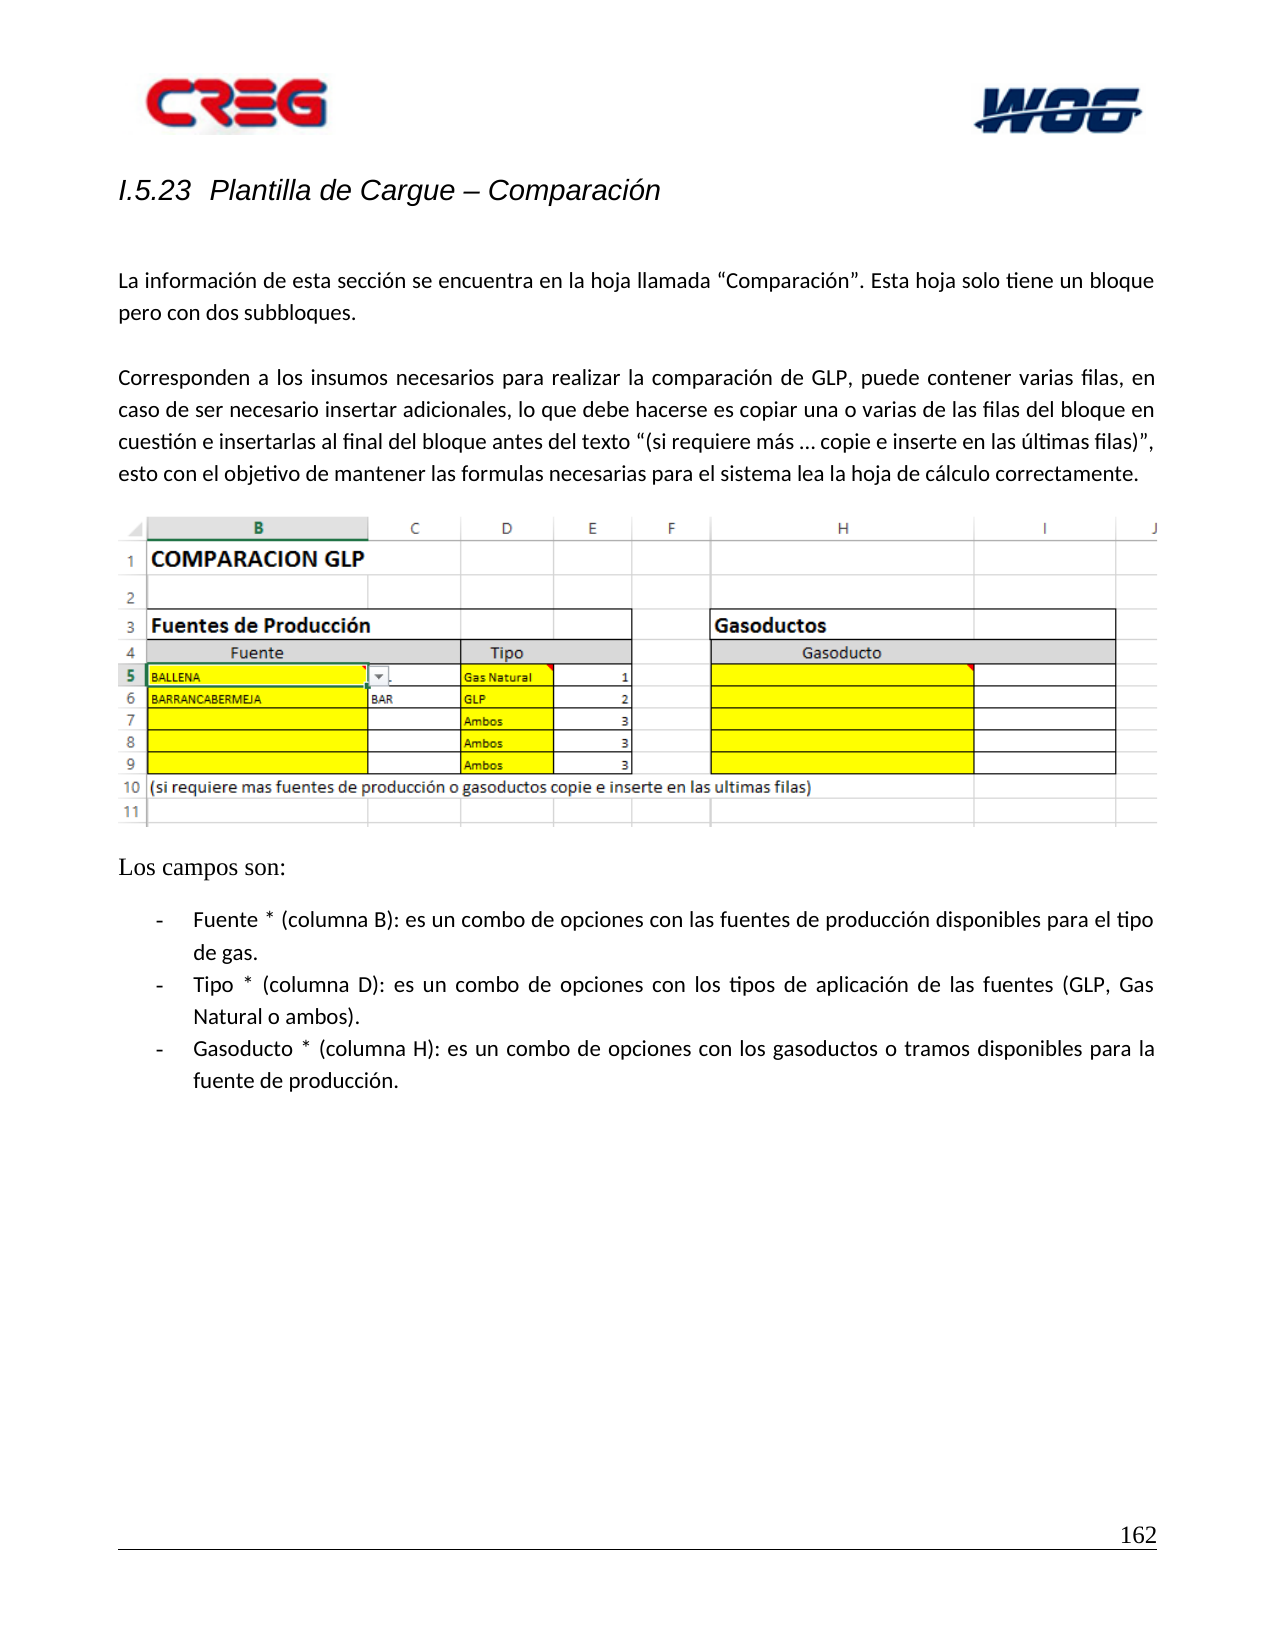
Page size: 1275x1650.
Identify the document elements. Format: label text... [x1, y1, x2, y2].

list Tipo * (columna D): es un combo de opciones con los tipos de aplicación de las fuentes (GLP, Gas Natural o ambos). [156, 970, 1157, 1030]
picture [118, 512, 1158, 827]
list Corresponden a los insumos necesarios para realizar la comparación de GLP, puede contener varias filas, en caso de ser necesario insertar adicionales, lo que debe hacerse es copiar una o varias de las filas del bloque en cuestión e insertarlas al final del bloque antes del texto “(si requiere más … copie e inserte en las últimas filas)”, esto con el objetivo de mantener las formulas necesarias para el sistema lea la hoja de cálculo correctamente. [118, 363, 1157, 487]
subtitle Plantilla de Cargue – Comparación [118, 173, 1157, 206]
picture [118, 73, 353, 135]
text Los campos son: [118, 852, 1157, 880]
list Gasoducto * (columna H): es un combo de opciones con los gasoductos o tramos disponibles para la fuente de producción. [156, 1034, 1157, 1094]
list La información de esta sección se encuentra en la hoja llamada “Comparación”. Esta hoja solo tiene un bloque pero con dos subbloques. [118, 266, 1157, 326]
picture [971, 83, 1147, 135]
list Fuente * (columna B): es un combo de opciones con las fuentes de producción disponibles para el tipo de gas. [156, 905, 1157, 966]
